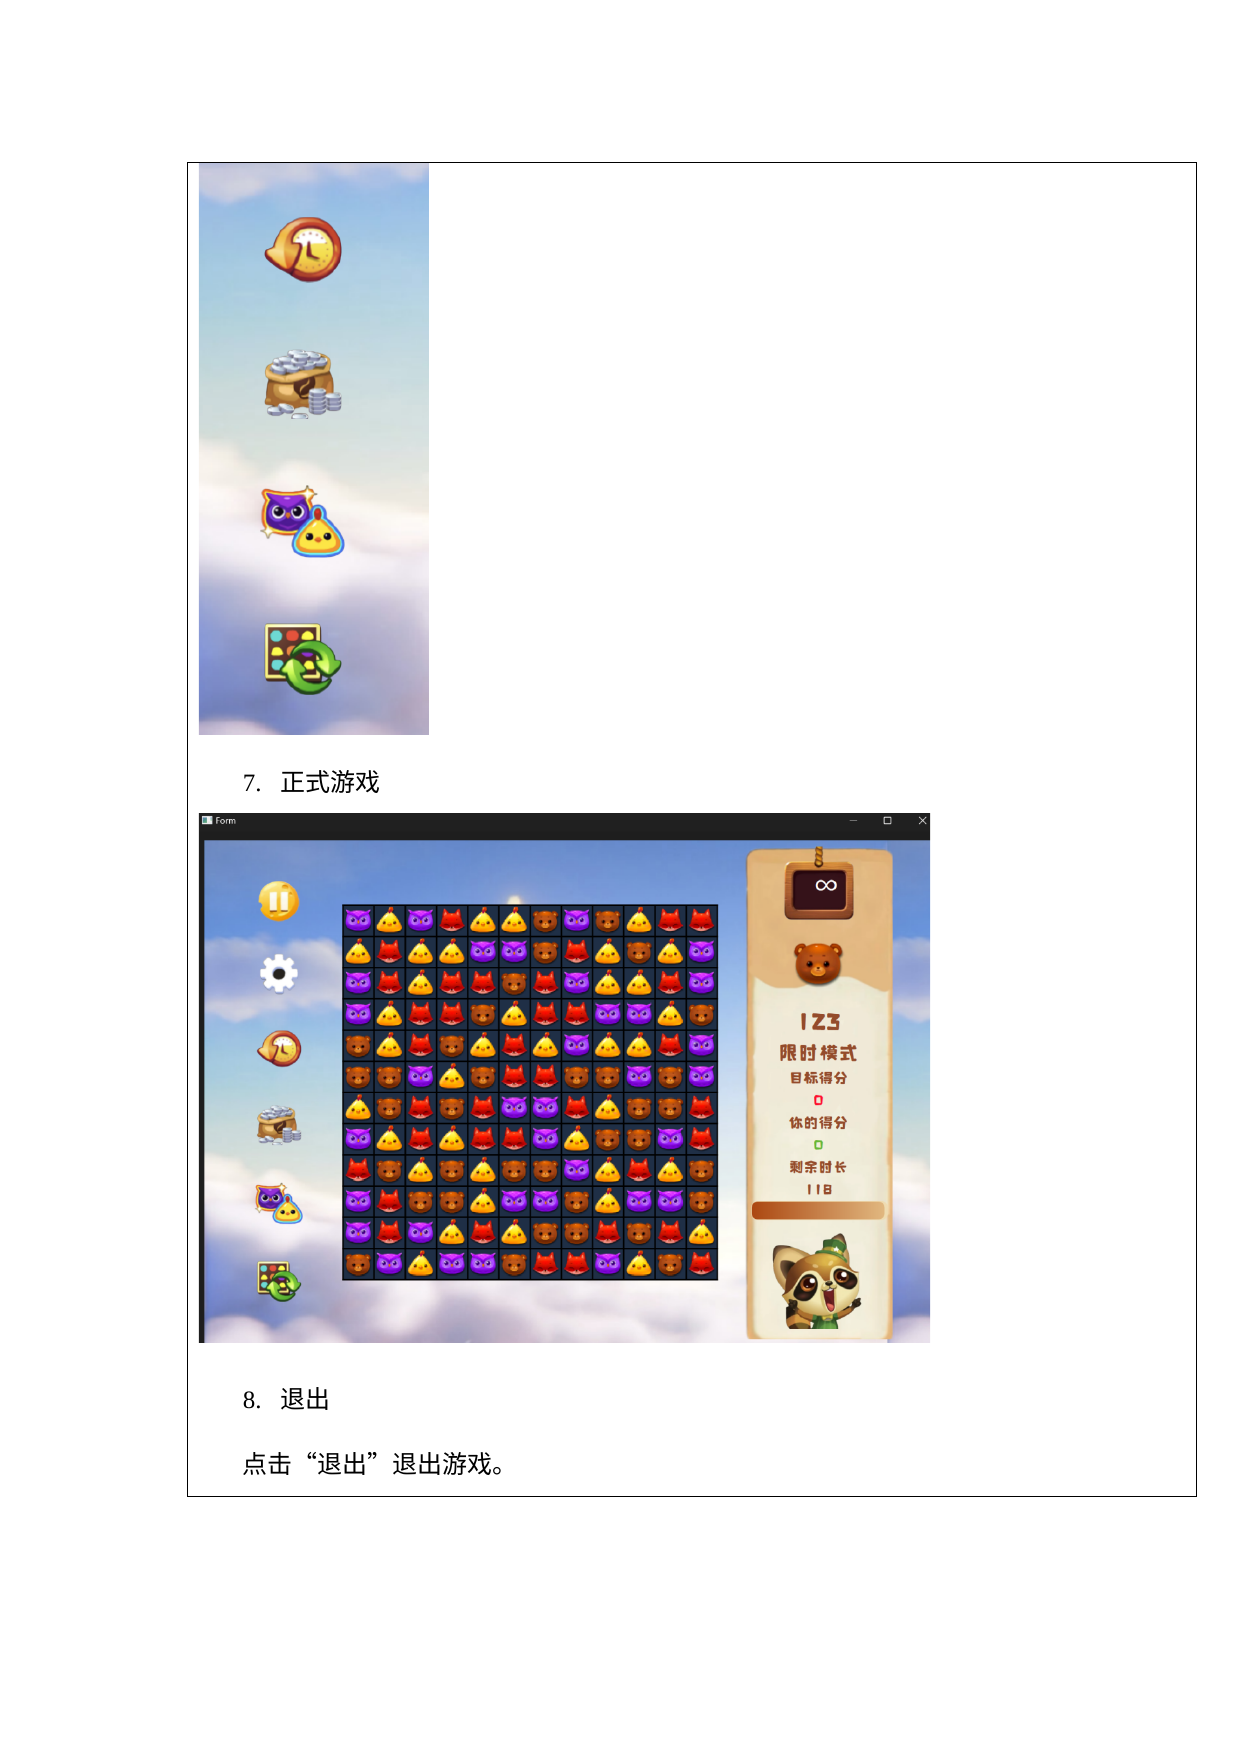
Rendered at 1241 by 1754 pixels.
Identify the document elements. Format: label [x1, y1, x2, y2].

picture [198, 813, 930, 1343]
table_cell [188, 163, 1196, 1496]
picture [198, 163, 429, 735]
